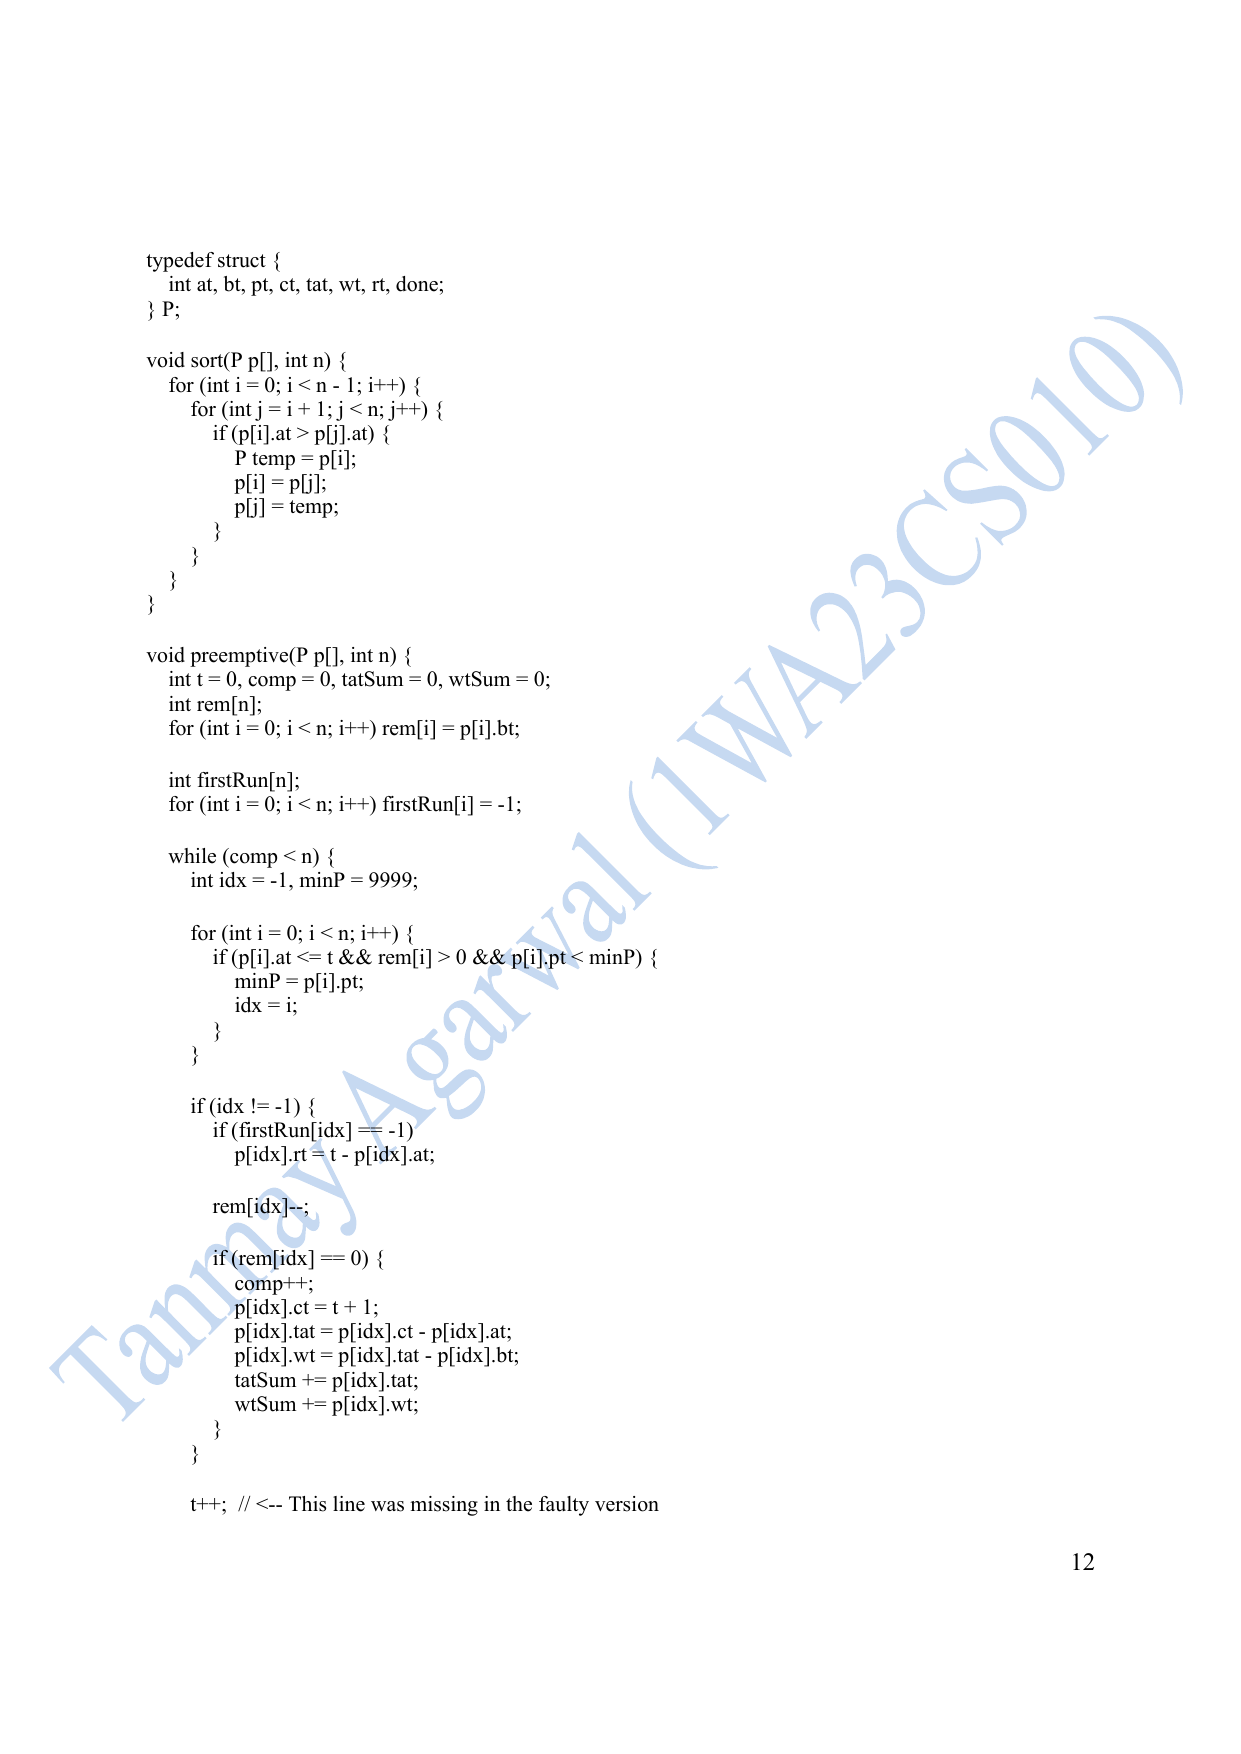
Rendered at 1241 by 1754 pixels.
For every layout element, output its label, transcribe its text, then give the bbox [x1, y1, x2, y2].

text if (idx != -1) { [146, 1094, 1102, 1118]
text P temp = p[i]; [146, 446, 1102, 470]
text if (firstRun[idx] == -1) [146, 1118, 1102, 1142]
text p[idx].rt = t - p[idx].at; [146, 1142, 1102, 1167]
text while (comp < n) { [146, 844, 1102, 868]
text void sort(P p[], int n) { [146, 348, 1102, 373]
text minP = p[i].pt; [146, 969, 1102, 993]
text } [146, 567, 1102, 591]
text tatSum += p[idx].tat; [146, 1368, 1102, 1392]
text p[idx].ct = t + 1; [146, 1295, 1102, 1319]
text for (int i = 0; i < n - 1; i++) { [146, 373, 1102, 397]
text p[i] = p[j]; [146, 470, 1102, 494]
text rem[idx]--; [146, 1194, 1102, 1218]
text } [146, 1042, 1102, 1066]
text } [146, 1416, 1102, 1440]
text if (rem[idx] == 0) { [146, 1246, 1102, 1271]
text typedef struct { [146, 248, 1102, 272]
text } [146, 1440, 1102, 1465]
text int t = 0, comp = 0, tatSum = 0, wtSum = 0; [146, 667, 1102, 692]
text p[j] = temp; [146, 494, 1102, 518]
text for (int i = 0; i < n; i++) rem[i] = p[i].bt; [146, 716, 1102, 740]
text p[idx].wt = p[idx].tat - p[idx].bt; [146, 1343, 1102, 1368]
text t++; // <-- This line was missing in the faulty version [146, 1492, 1102, 1517]
text } P; [146, 296, 1102, 321]
text int idx = -1, minP = 9999; [146, 868, 1102, 893]
text if (p[i].at <= t && rem[i] > 0 && p[i].pt < minP) { [146, 945, 1102, 969]
text wtSum += p[idx].wt; [146, 1392, 1102, 1416]
text } [146, 1017, 1102, 1042]
text } [146, 543, 1102, 567]
text } [146, 518, 1102, 543]
text int rem[n]; [146, 692, 1102, 716]
text int at, bt, pt, ct, tat, wt, rt, done; [146, 272, 1102, 296]
text void preemptive(P p[], int n) { [146, 643, 1102, 667]
text comp++; [146, 1271, 1102, 1295]
text if (p[i].at > p[j].at) { [146, 421, 1102, 446]
text p[idx].tat = p[idx].ct - p[idx].at; [146, 1319, 1102, 1343]
text for (int i = 0; i < n; i++) { [146, 920, 1102, 945]
text } [146, 591, 1102, 615]
text idx = i; [146, 993, 1102, 1017]
text for (int i = 0; i < n; i++) firstRun[i] = -1; [146, 792, 1102, 816]
text int firstRun[n]; [146, 768, 1102, 792]
text for (int j = i + 1; j < n; j++) { [146, 397, 1102, 421]
